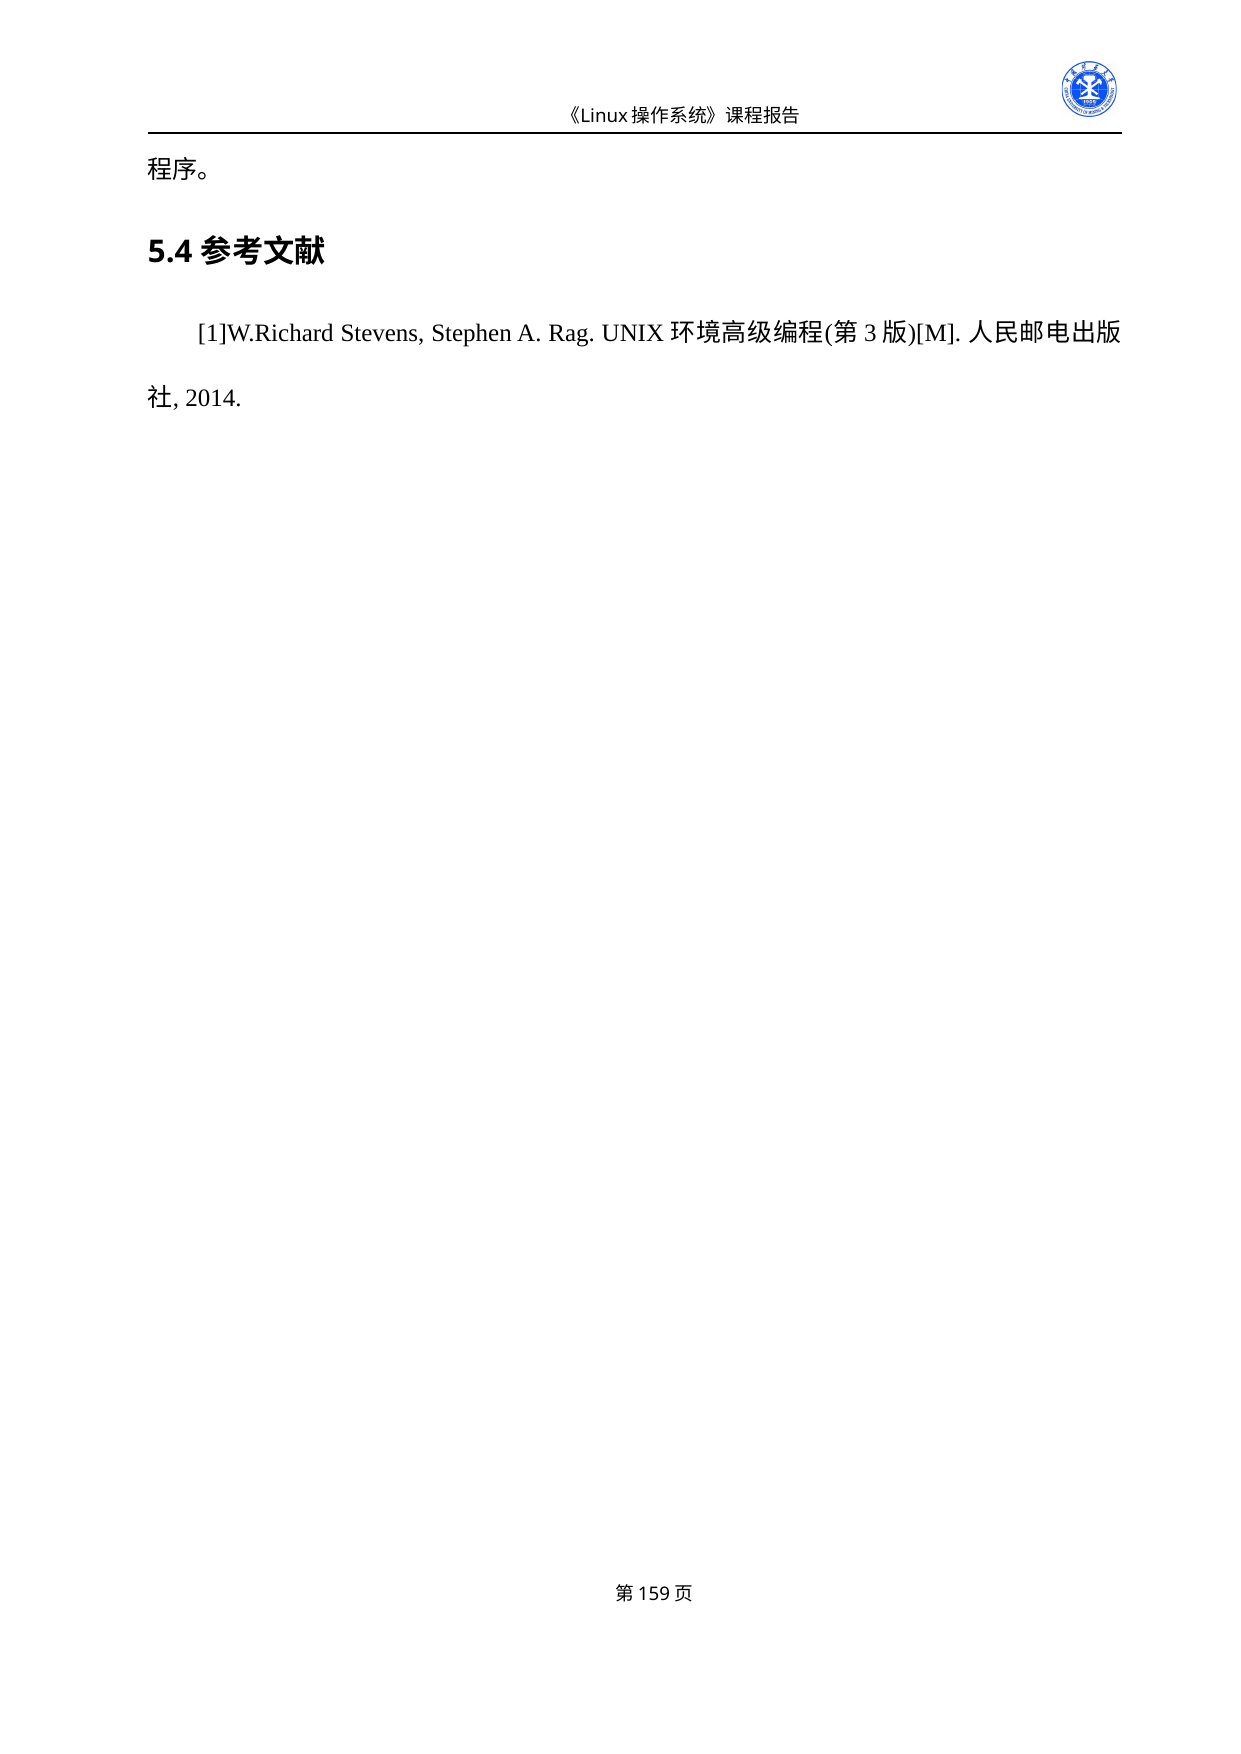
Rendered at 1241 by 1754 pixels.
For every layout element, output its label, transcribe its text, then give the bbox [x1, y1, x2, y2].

subtitle 参考文献 [148, 217, 1122, 282]
text [1]W.Richard Stevens, Stephen A. Rag. UNIX环境高级编程(第3版)[M]. 人民邮电出版社, 2014. [148, 298, 1122, 428]
picture [1061, 61, 1117, 117]
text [148, 136, 1122, 201]
